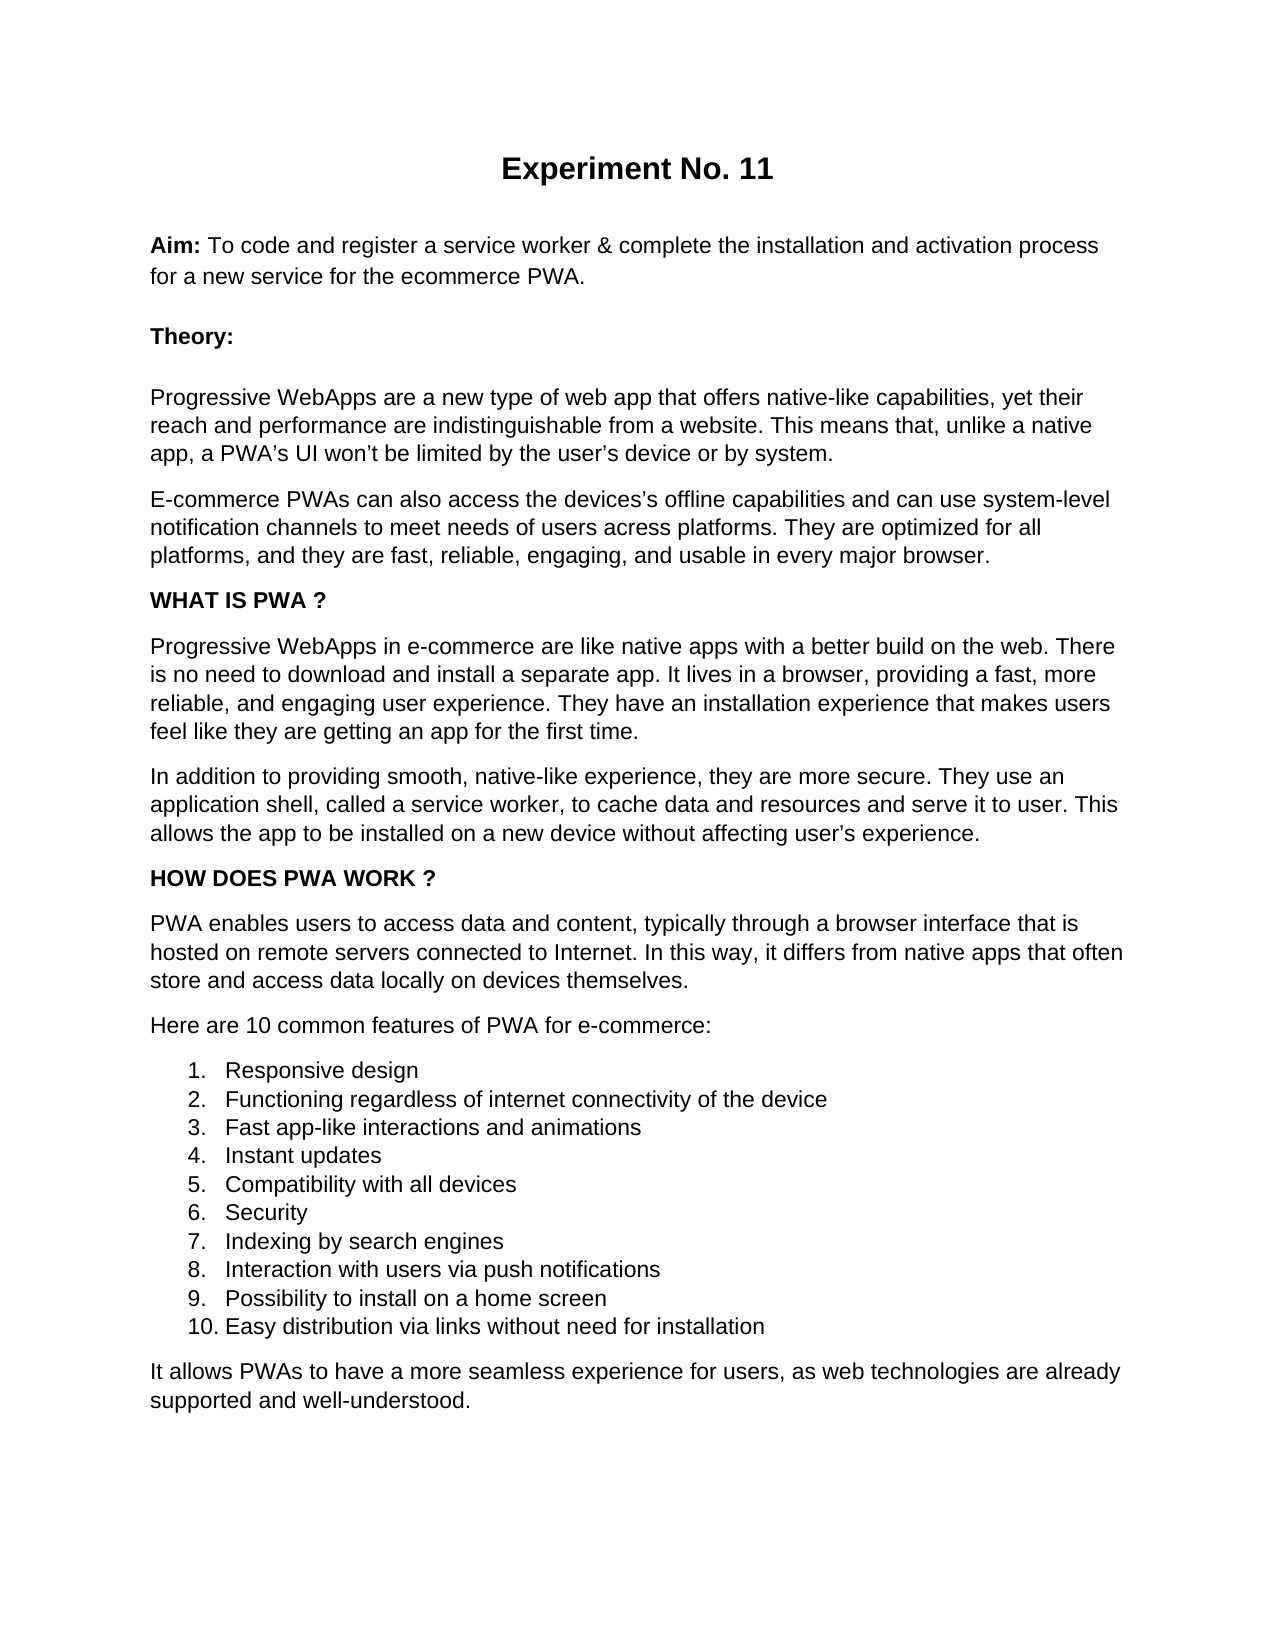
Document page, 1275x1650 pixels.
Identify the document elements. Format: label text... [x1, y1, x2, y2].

list Compatibility with all devices [187, 1171, 1125, 1197]
text WHAT IS PWA ? [150, 587, 1125, 614]
text It allows PWAs to have a more seamless experience for users, as web technologies are already supported and well-understood. [150, 1358, 1125, 1413]
text Theory: [150, 323, 1125, 349]
text Aim: To code and register a service worker & complete the installation and activation process for a new service for the ecommerce PWA. [150, 232, 1125, 289]
list Interaction with users via push notifications [187, 1256, 1125, 1283]
text Progressive WebApps are a new type of web app that offers native-like capabilities, yet their reach and performance are indistinguishable from a website. This means that, unlike a native app, a PWA’s UI won’t be limited by the user’s device or by system. [150, 383, 1125, 467]
list Easy distribution via links without need for installation [187, 1313, 1125, 1339]
list Responsive design [187, 1057, 1125, 1083]
list Possibility to install on a home screen [187, 1285, 1125, 1311]
text HOW DOES PWA WORK ? [150, 865, 1125, 891]
text Experiment No. 11 [150, 150, 1125, 186]
text E-commerce PWAs can also access the devices’s offline capabilities and can use system-level notification channels to meet needs of users acress platforms. They are optimized for all platforms, and they are fast, reliable, engaging, and usable in every major browser. [150, 486, 1125, 569]
list Security [187, 1199, 1125, 1226]
text In addition to providing smooth, native-like experience, they are more secure. They use an application shell, called a service worker, to cache data and resources and serve it to user. This allows the app to be installed on a new device without affecting user’s experience. [150, 763, 1125, 846]
list Functioning regardless of internet connectivity of the device [187, 1086, 1125, 1112]
list Instant updates [187, 1142, 1125, 1169]
list Indexing by search engines [187, 1228, 1125, 1254]
text Progressive WebApps in e-commerce are like native apps with a better build on the web. There is no need to download and install a separate app. It lives in a browser, providing a fast, more reliable, and engaging user experience. They have an installation experience that makes users feel like they are getting an app for the first time. [150, 633, 1125, 744]
text PWA enables users to access data and content, typically through a browser interface that is hosted on remote servers connected to Internet. In this way, it differs from native apps that often store and access data locally on devices themselves. [150, 910, 1125, 993]
list Fast app-like interactions and animations [187, 1114, 1125, 1140]
text Here are 10 common features of PWA for e-commerce: [150, 1012, 1125, 1038]
